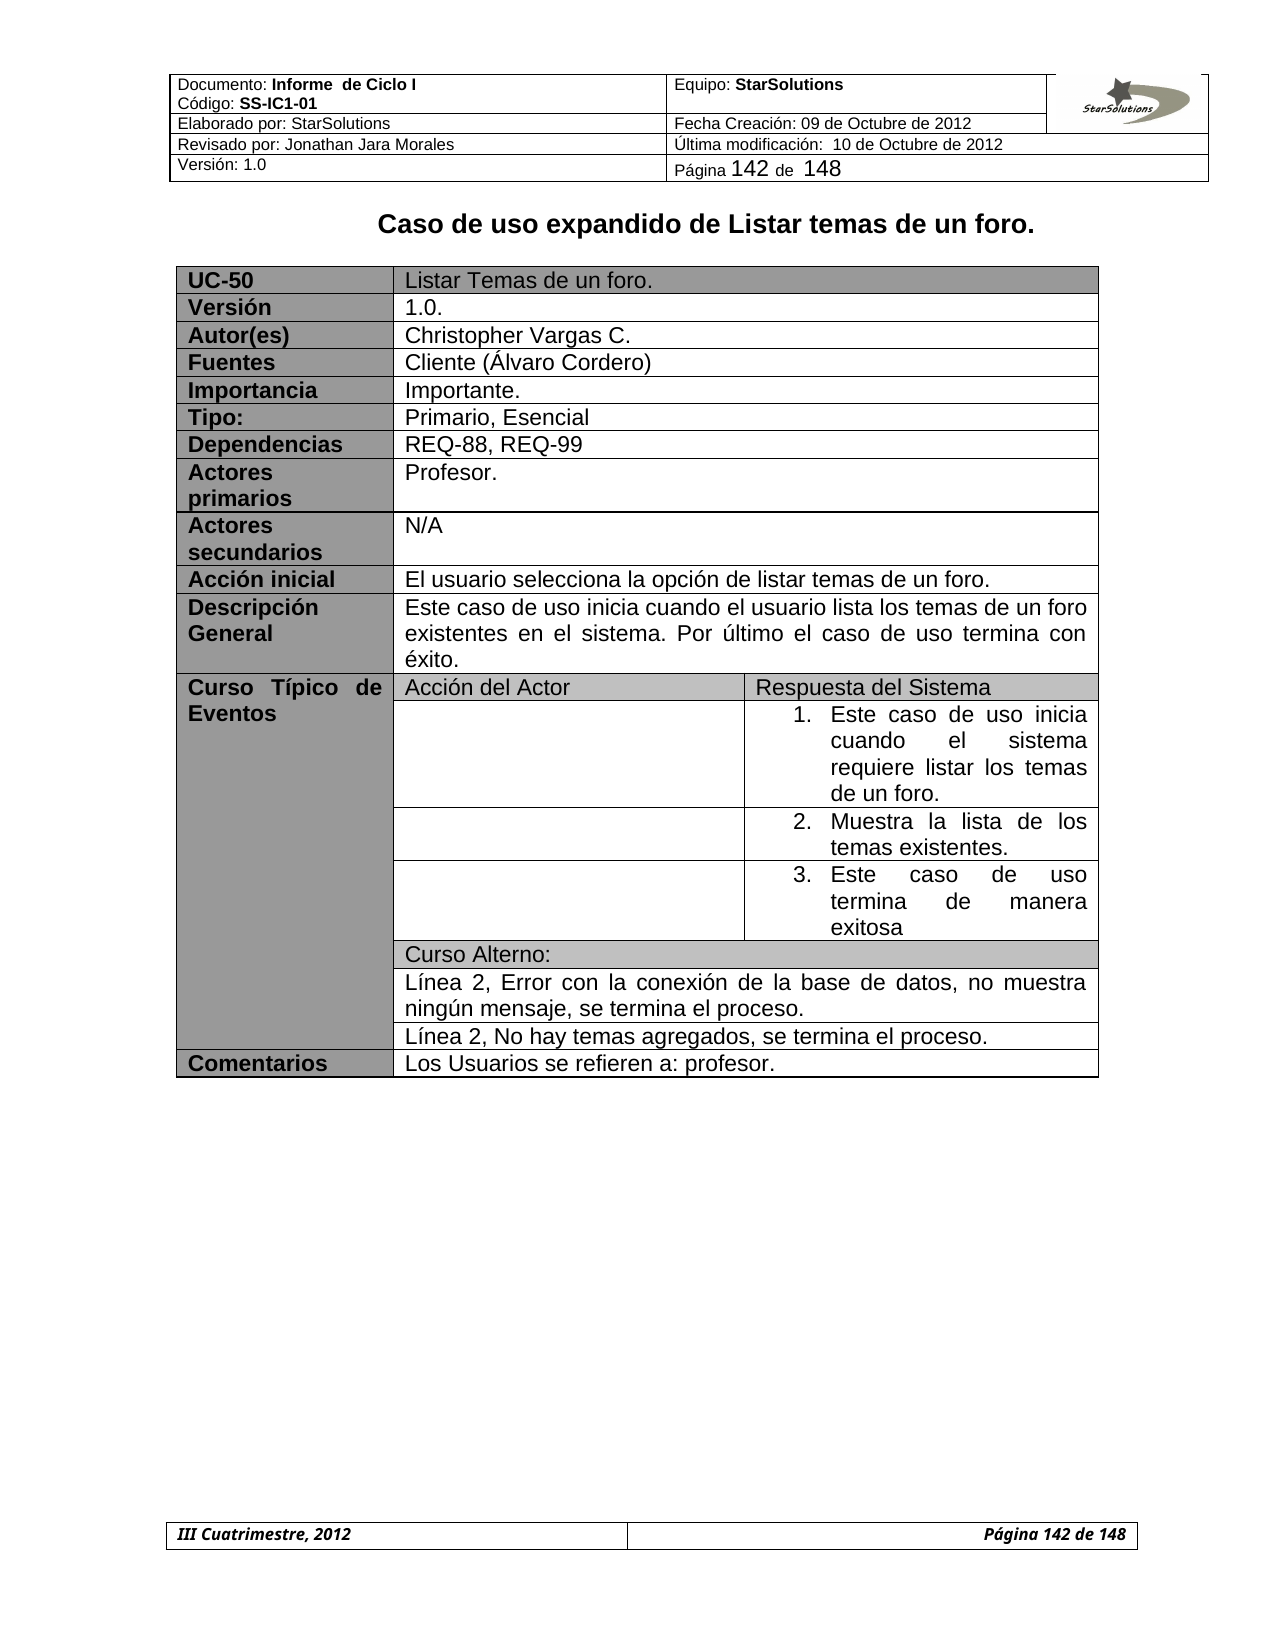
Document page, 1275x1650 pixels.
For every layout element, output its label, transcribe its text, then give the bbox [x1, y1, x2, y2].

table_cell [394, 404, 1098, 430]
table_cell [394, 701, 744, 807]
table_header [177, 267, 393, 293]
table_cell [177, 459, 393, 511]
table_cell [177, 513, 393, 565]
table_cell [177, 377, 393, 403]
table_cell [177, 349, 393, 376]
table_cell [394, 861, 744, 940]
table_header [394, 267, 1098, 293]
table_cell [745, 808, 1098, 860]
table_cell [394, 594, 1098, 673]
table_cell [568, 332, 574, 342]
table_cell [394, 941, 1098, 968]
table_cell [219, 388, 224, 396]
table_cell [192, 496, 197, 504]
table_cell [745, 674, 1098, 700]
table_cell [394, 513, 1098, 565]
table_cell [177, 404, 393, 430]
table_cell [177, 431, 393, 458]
picture [1056, 74, 1202, 131]
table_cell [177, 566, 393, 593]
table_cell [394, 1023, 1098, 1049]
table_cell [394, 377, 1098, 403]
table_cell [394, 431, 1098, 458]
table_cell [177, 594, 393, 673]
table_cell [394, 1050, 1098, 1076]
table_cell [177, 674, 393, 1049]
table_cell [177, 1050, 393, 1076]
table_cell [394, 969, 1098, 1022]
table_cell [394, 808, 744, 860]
subtitle Caso de uso expandido de Listar temas de un foro. [377, 208, 1098, 239]
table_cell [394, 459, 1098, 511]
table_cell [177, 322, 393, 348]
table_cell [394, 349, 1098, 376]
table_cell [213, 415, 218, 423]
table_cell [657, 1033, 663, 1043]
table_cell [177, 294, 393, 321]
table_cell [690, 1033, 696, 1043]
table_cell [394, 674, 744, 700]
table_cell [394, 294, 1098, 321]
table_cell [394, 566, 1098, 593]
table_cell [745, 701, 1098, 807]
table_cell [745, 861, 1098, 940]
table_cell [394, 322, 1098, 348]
